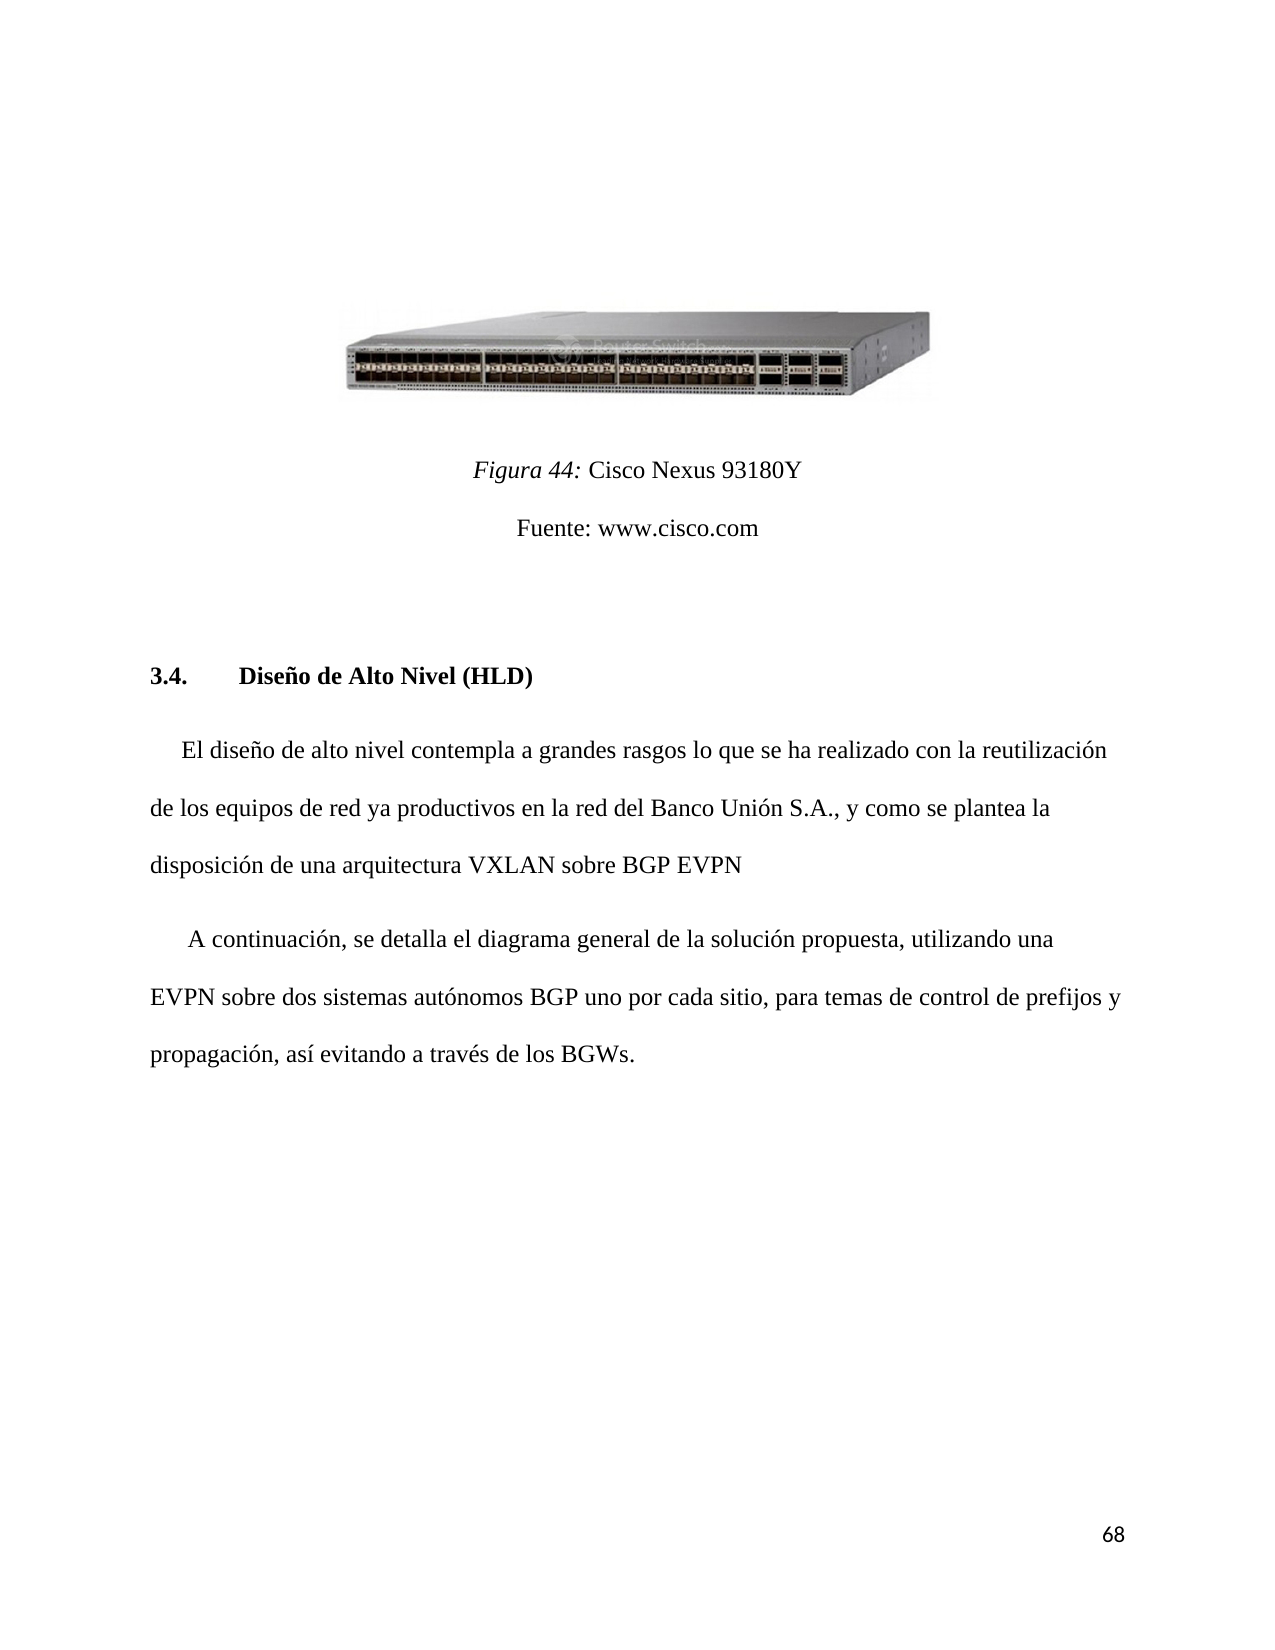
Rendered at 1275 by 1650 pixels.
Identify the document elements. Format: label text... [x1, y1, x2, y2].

text Figura 44: Cisco Nexus 93180Y [150, 455, 1125, 484]
text Fuente: www.cisco.com [150, 513, 1125, 541]
list Diseño de Alto Nivel (HLD) [150, 661, 1125, 690]
picture [299, 224, 976, 411]
text El diseño de alto nivel contempla a grandes rasgos lo que se ha realizado con la reutilización de los equipos de red ya productivos en la red del Banco Unión S.A., y como se plantea la disposición de una arquitectura VXLAN sobre BGP EVPN [150, 735, 1125, 879]
text A continuación, se detalla el diagrama general de la solución propuesta, utilizando una EVPN sobre dos sistemas autónomos BGP uno por cada sitio, para temas de control de prefijos y propagación, así evitando a través de los BGWs. [150, 924, 1125, 1068]
